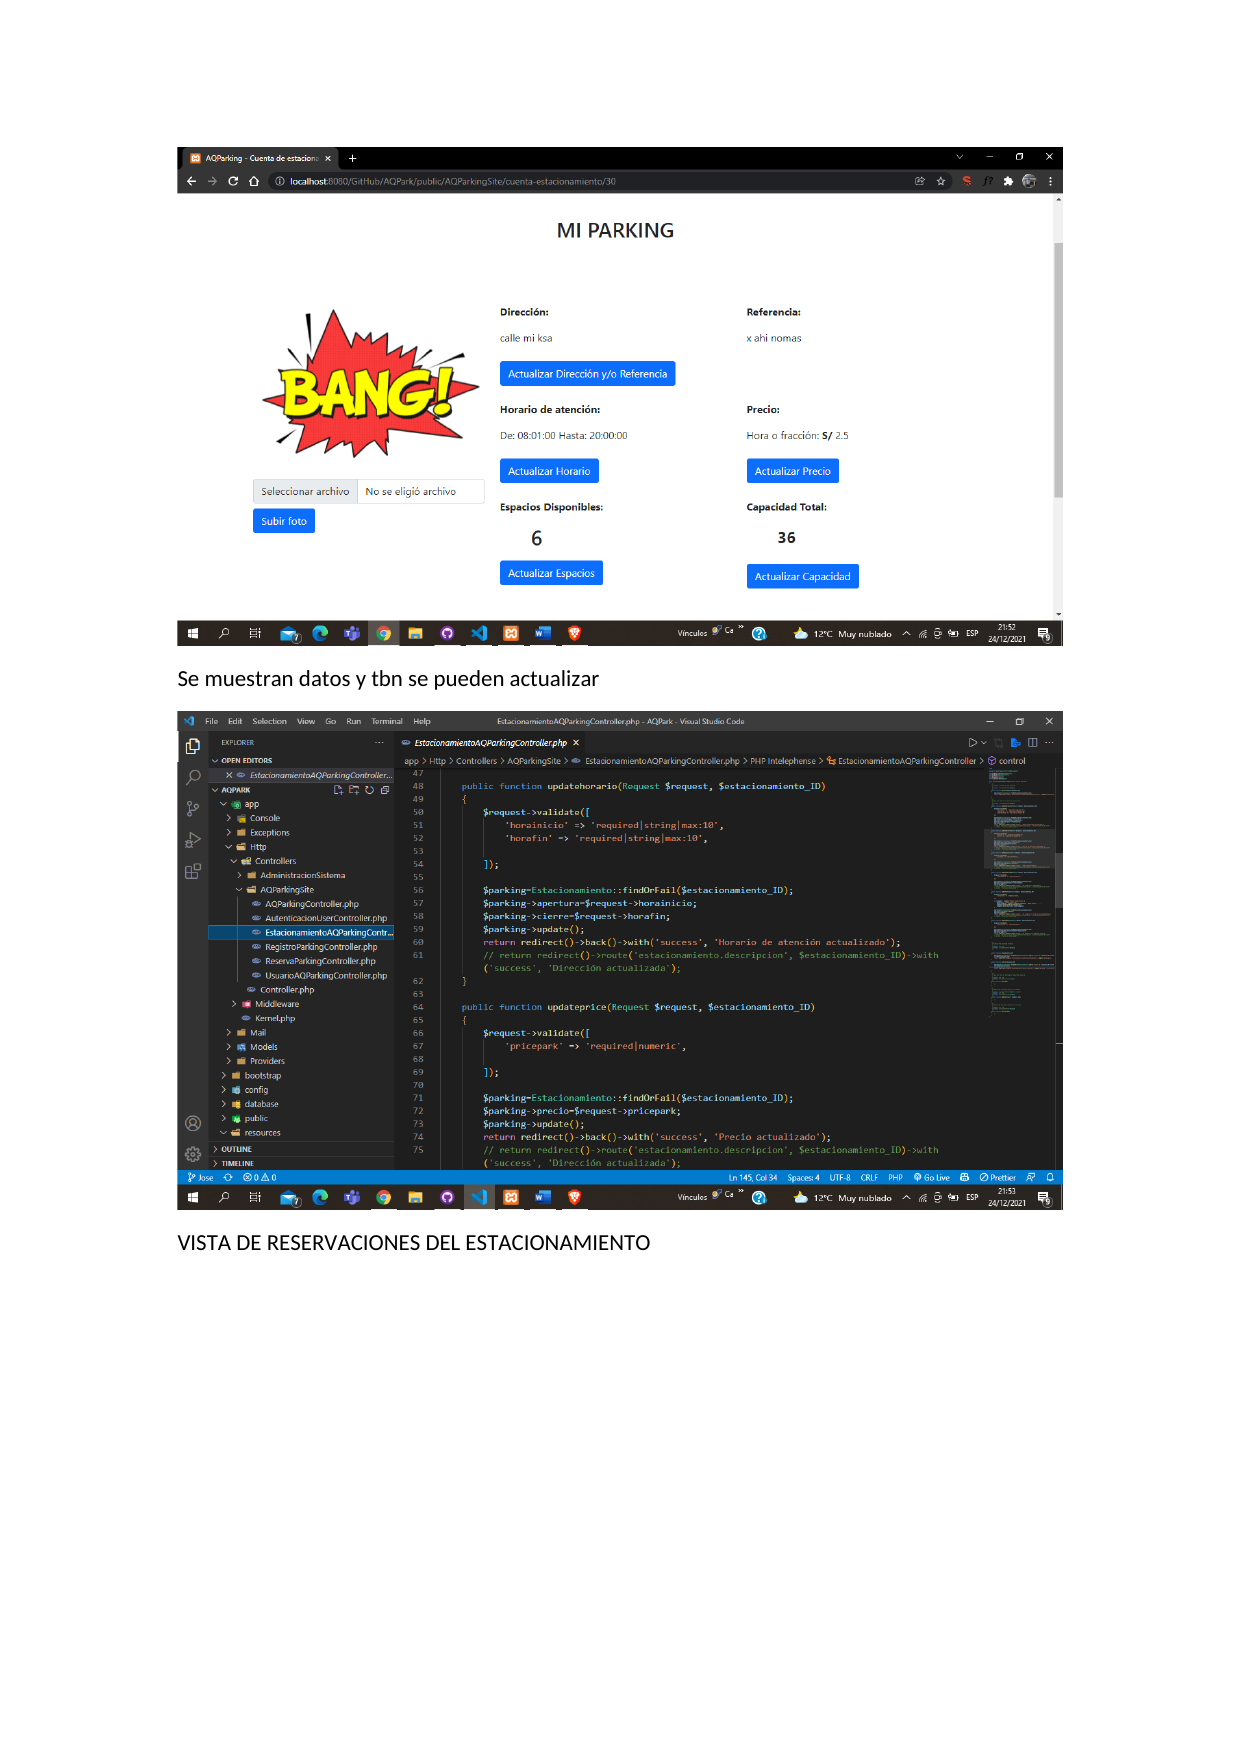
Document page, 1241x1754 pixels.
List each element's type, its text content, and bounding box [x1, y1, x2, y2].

picture [177, 147, 1063, 646]
text Se muestran datos y tbn se pueden actualizar [177, 664, 1063, 692]
picture [177, 711, 1063, 1210]
text VISTA DE RESERVACIONES DEL ESTACIONAMIENTO [177, 1228, 1063, 1256]
